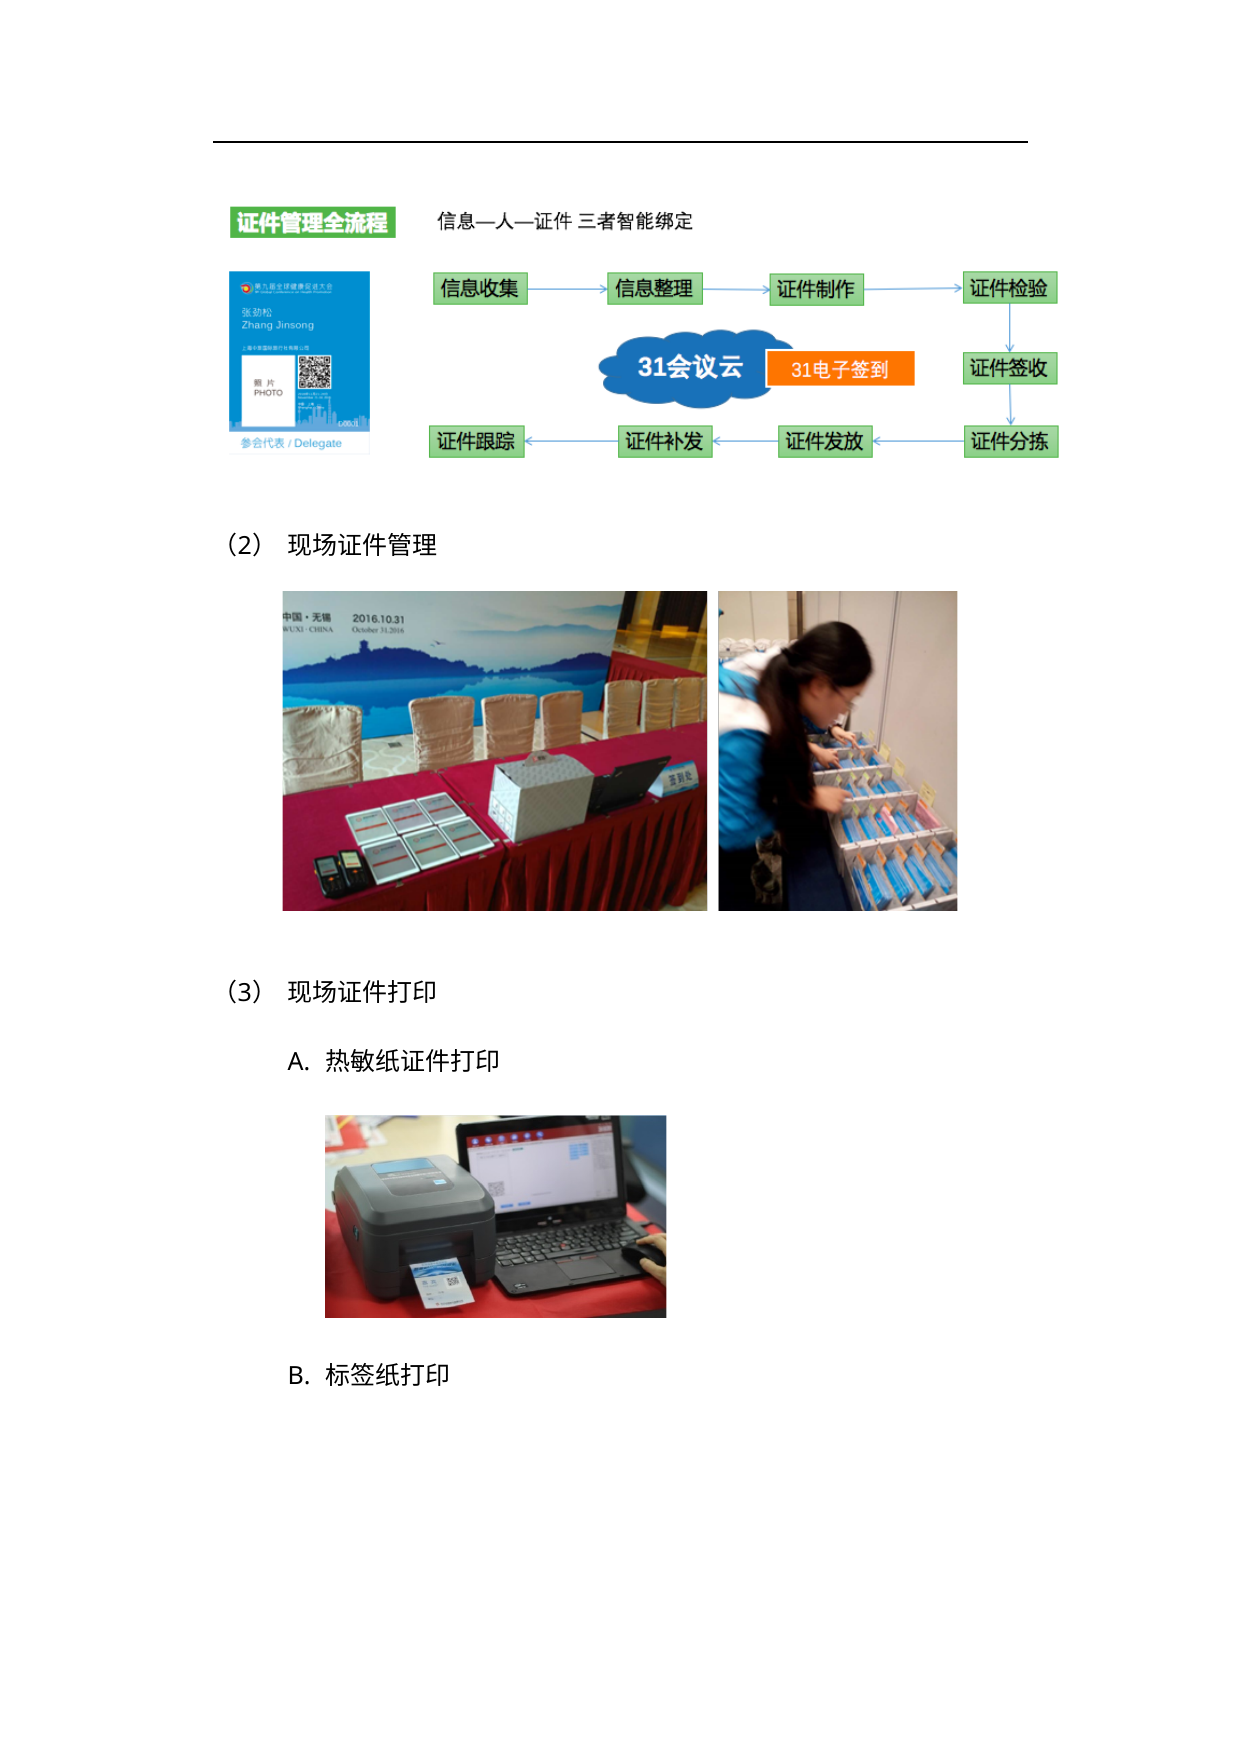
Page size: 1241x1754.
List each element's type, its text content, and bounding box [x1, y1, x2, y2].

picture [212, 197, 1078, 488]
list 现场证件管理 [212, 522, 1028, 566]
list 标签纸打印 [287, 1352, 1028, 1396]
list 现场证件打印 [212, 968, 1028, 1012]
list 热敏纸证件打印 [287, 1037, 1028, 1082]
picture [282, 591, 958, 911]
picture [325, 1115, 667, 1318]
